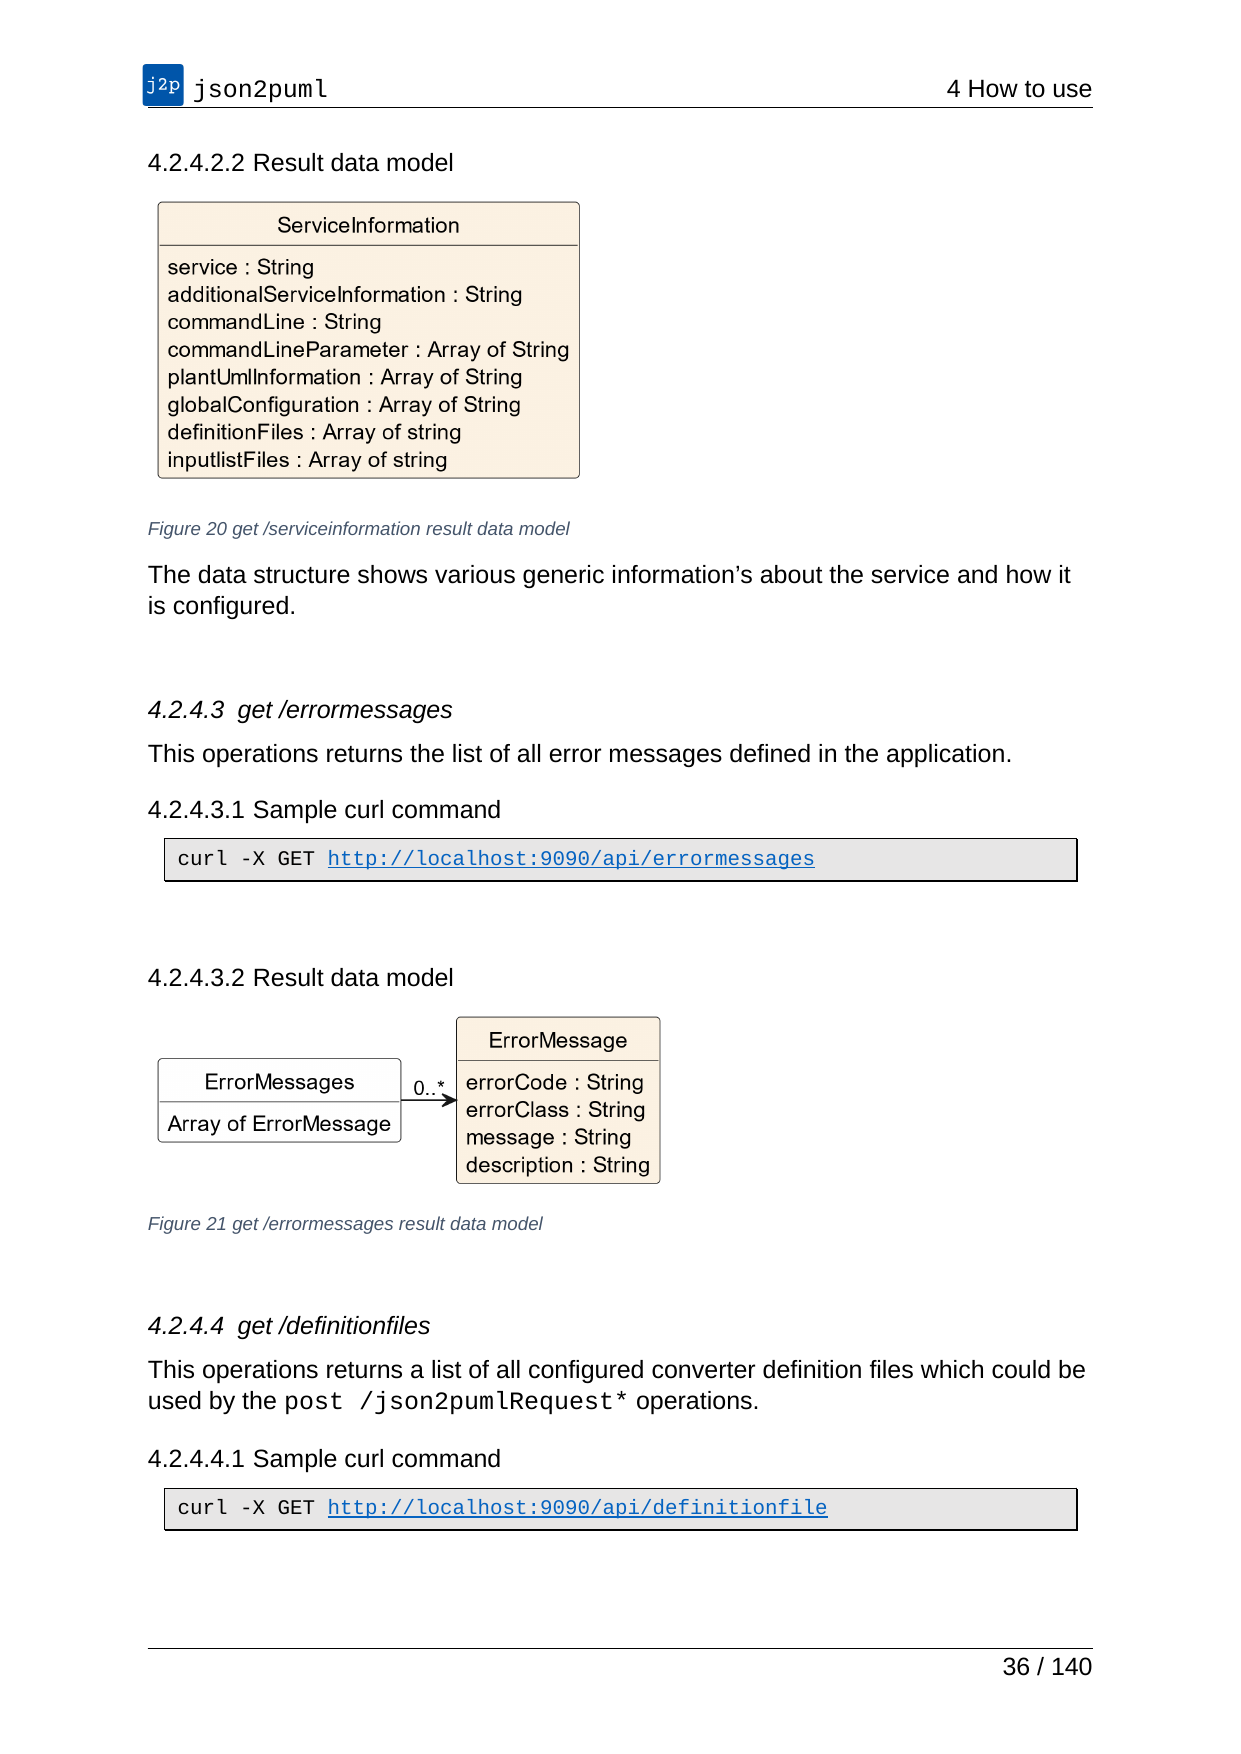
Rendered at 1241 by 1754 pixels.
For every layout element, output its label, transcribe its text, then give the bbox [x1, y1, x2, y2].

subtitle Result data model [148, 148, 1093, 176]
picture [142, 64, 184, 106]
text Figure 20 get /serviceinformation result data model [148, 518, 1093, 539]
text This operations returns the list of all error messages defined in the application. [148, 739, 1093, 767]
text curl -X GET http://localhost:9090/api/errormessages [165, 839, 1076, 880]
subtitle Result data model [148, 963, 1093, 991]
text This operations returns a list of all configured converter definition files which could be used by the post /json2pumlRequest* operations. [148, 1355, 1093, 1417]
picture [147, 191, 601, 499]
subtitle get /definitionfiles [148, 1311, 1093, 1340]
picture [147, 1006, 670, 1194]
subtitle Sample curl command [148, 1444, 1093, 1473]
text curl -X GET http://localhost:9090/api/definitionfile [165, 1489, 1076, 1529]
text Figure 21 get /errormessages result data model [148, 1213, 1093, 1234]
subtitle get /errormessages [148, 695, 1093, 724]
subtitle Sample curl command [148, 795, 1093, 823]
text The data structure shows various generic information’s about the service and how it is configured. [148, 560, 1093, 620]
